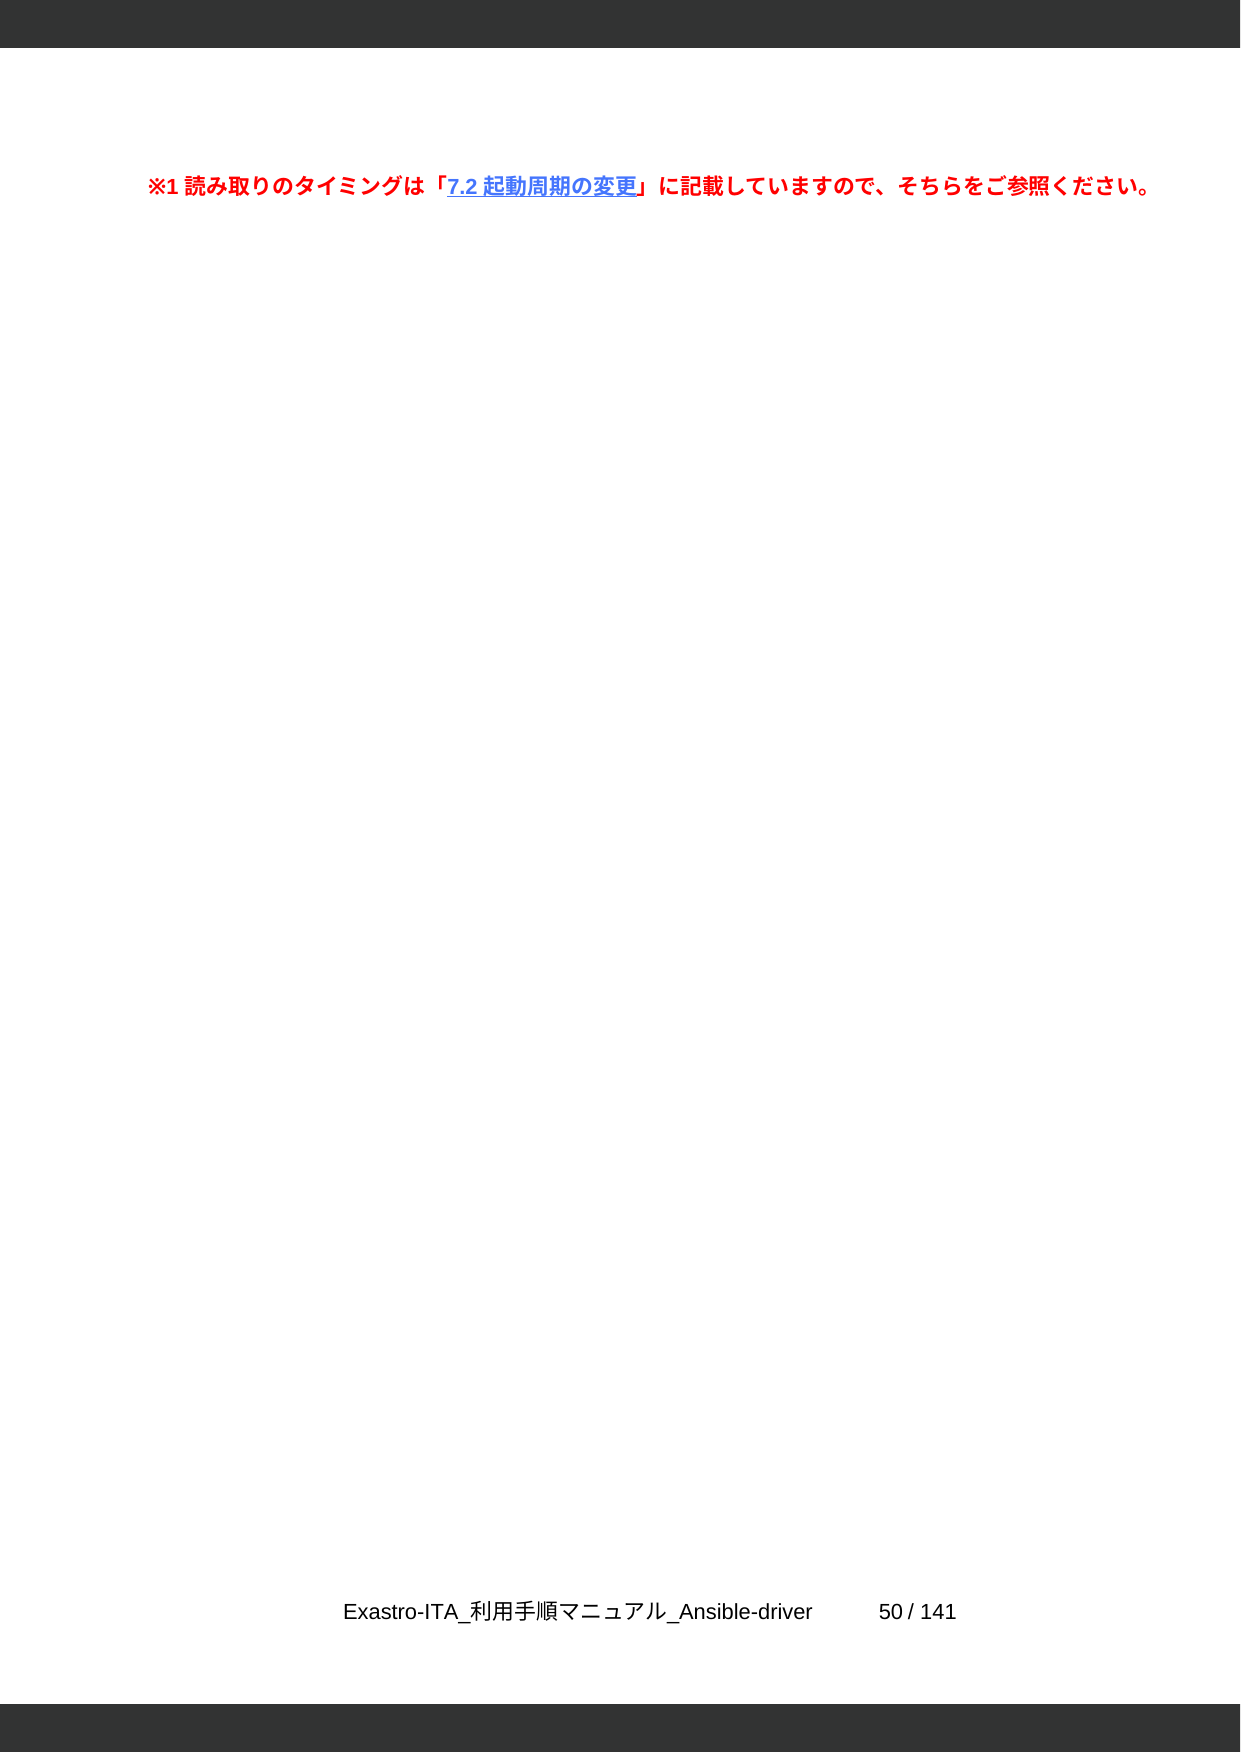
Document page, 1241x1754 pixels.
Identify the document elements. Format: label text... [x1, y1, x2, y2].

picture [0, 1704, 1241, 1752]
picture [0, 0, 1241, 48]
text ※1 読み取りのタイミングは「7.2 起動周期の変更」に記載していますので、そちらをご参照ください。 [148, 155, 1152, 214]
